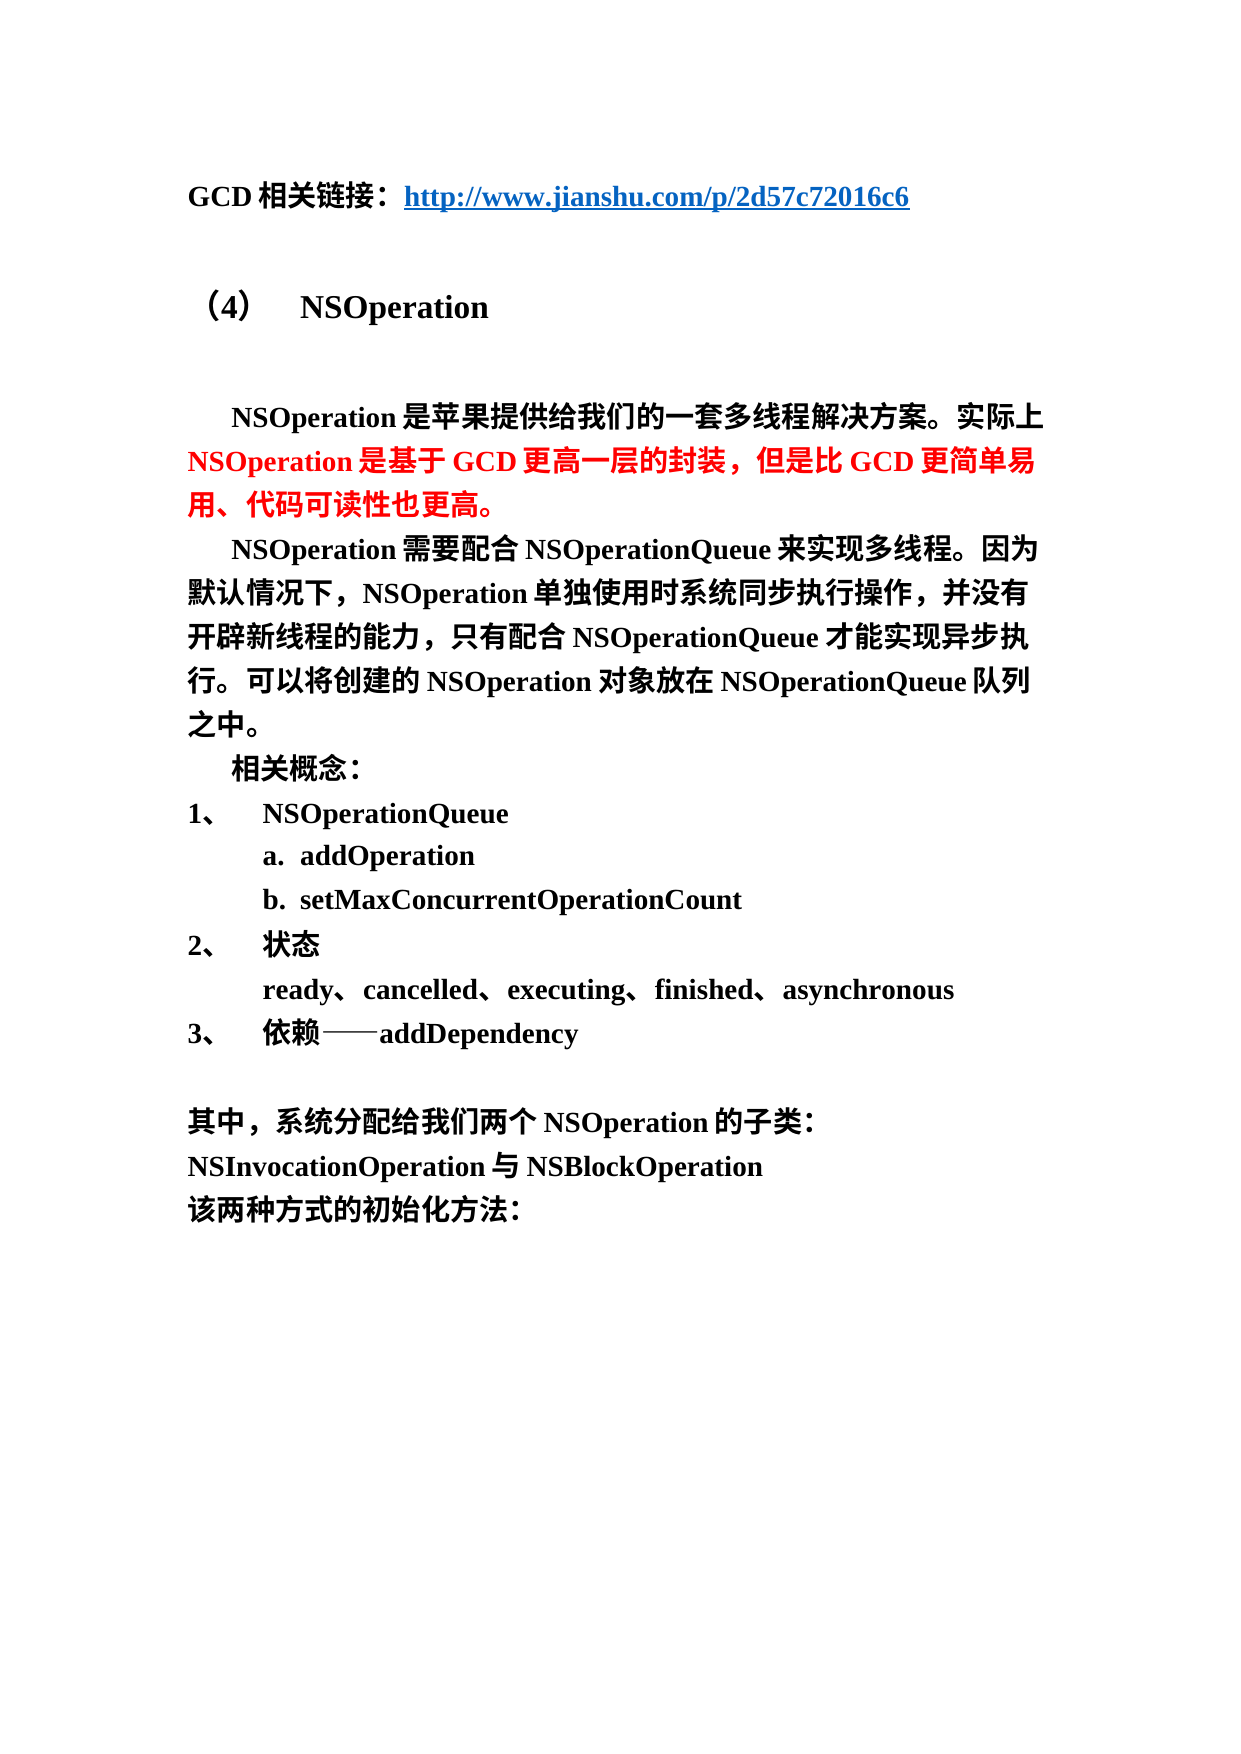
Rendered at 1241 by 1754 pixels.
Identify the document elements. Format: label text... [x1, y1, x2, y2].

list ready、cancelled、executing、finished、asynchronous [262, 965, 1053, 1009]
list 依赖——addDependency [187, 1009, 1053, 1053]
list 状态 [187, 921, 1053, 965]
text NSOperation需要配合NSOperationQueue来实现多线程。因为默认情况下，NSOperation单独使用时系统同步执行操作，并没有开辟新线程的能力，只有配合NSOperationQueue才能实现异步执行。可以将创建的NSOperation对象放在NSOperationQueue队列之中。 [187, 524, 1053, 745]
text GCD相关链接：http://www.jianshu.com/p/2d57c72016c6 [187, 172, 1053, 216]
list setMaxConcurrentOperationCount [262, 877, 1053, 921]
text NSOperation是苹果提供给我们的一套多线程解决方案。实际上NSOperation是基于GCD更高一层的封装，但是比GCD更简单易用、代码可读性也更高。 [187, 392, 1053, 524]
text 该两种方式的初始化方法： [187, 1185, 1053, 1229]
list NSOperation [187, 260, 1053, 348]
list NSOperationQueue [187, 789, 1053, 833]
list addOperation [262, 833, 1053, 877]
text 相关概念： [187, 745, 1053, 789]
text 其中，系统分配给我们两个NSOperation的子类：NSInvocationOperation与NSBlockOperation [187, 1097, 1053, 1185]
